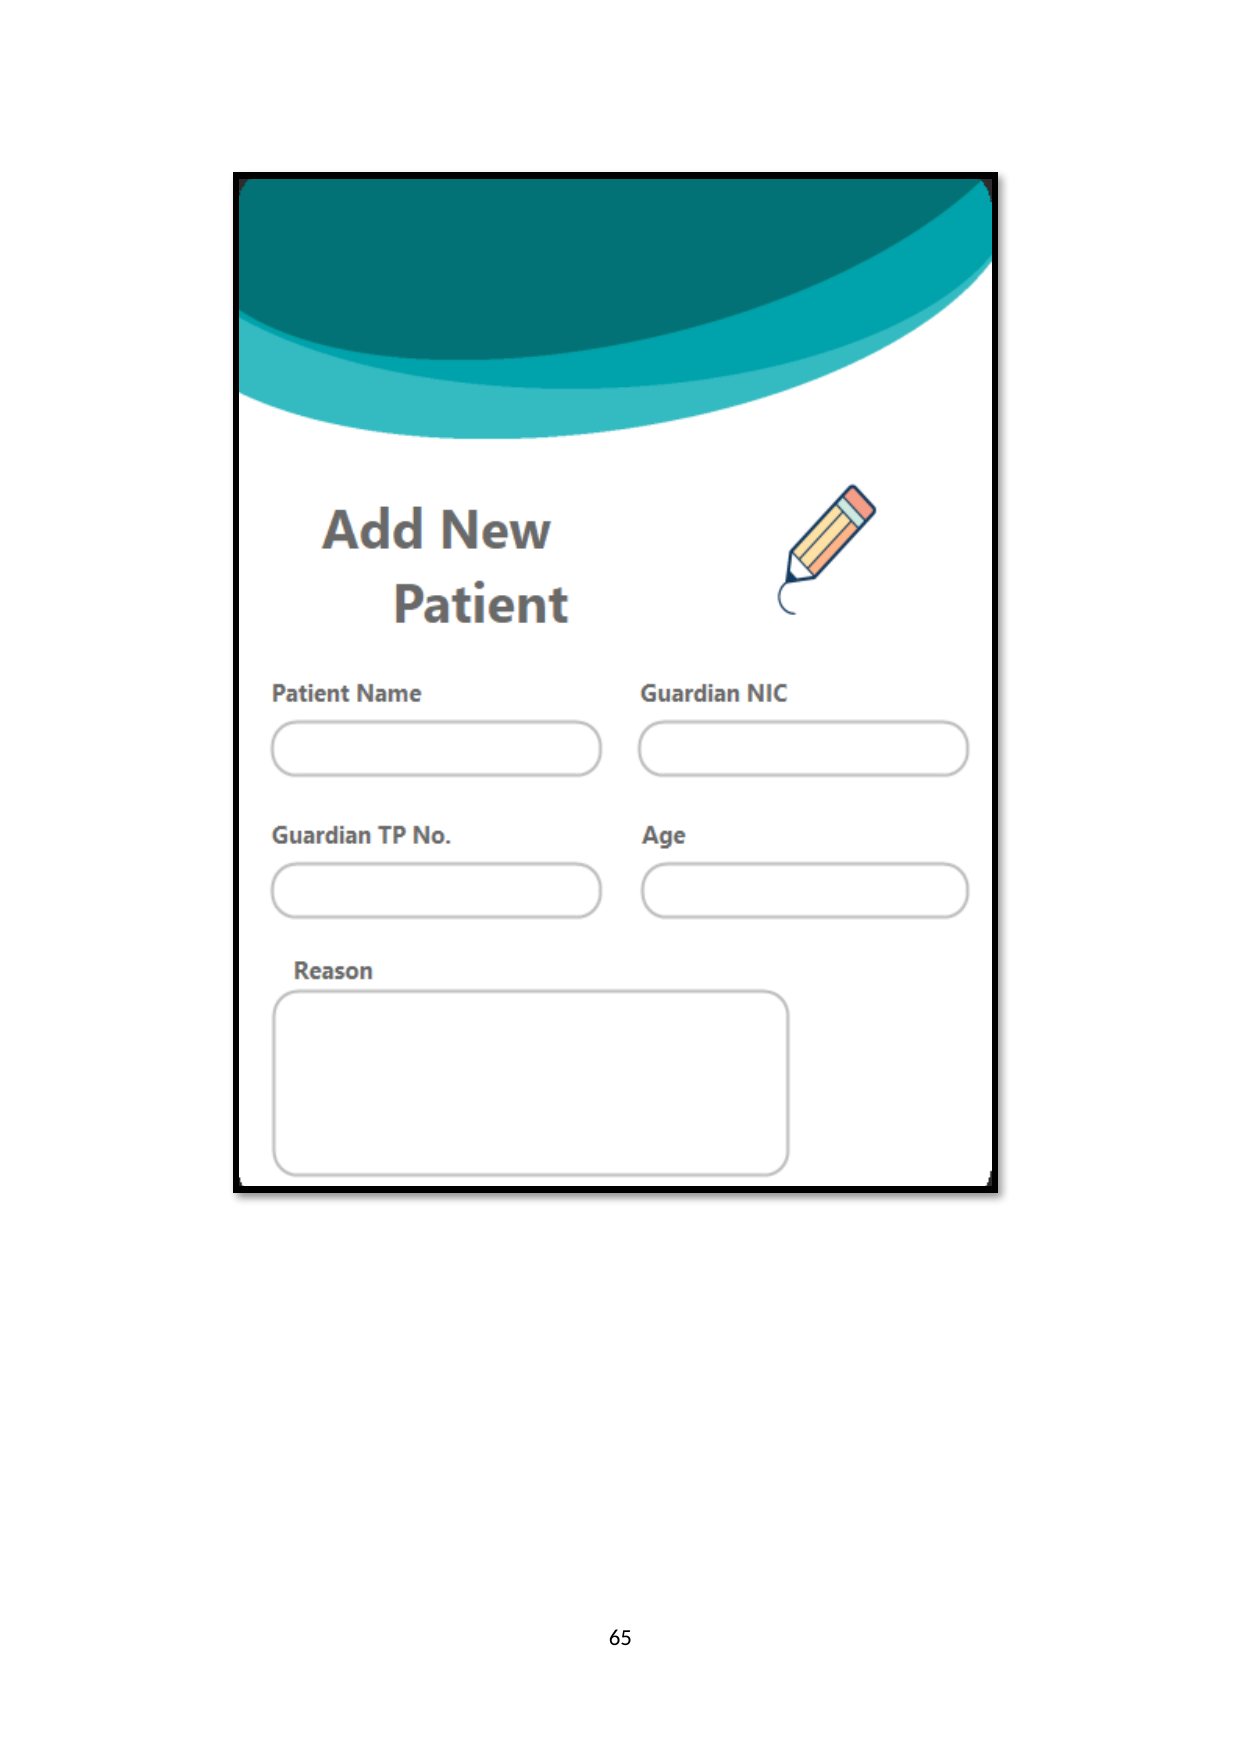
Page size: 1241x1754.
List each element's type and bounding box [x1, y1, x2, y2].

picture [239, 179, 992, 1186]
